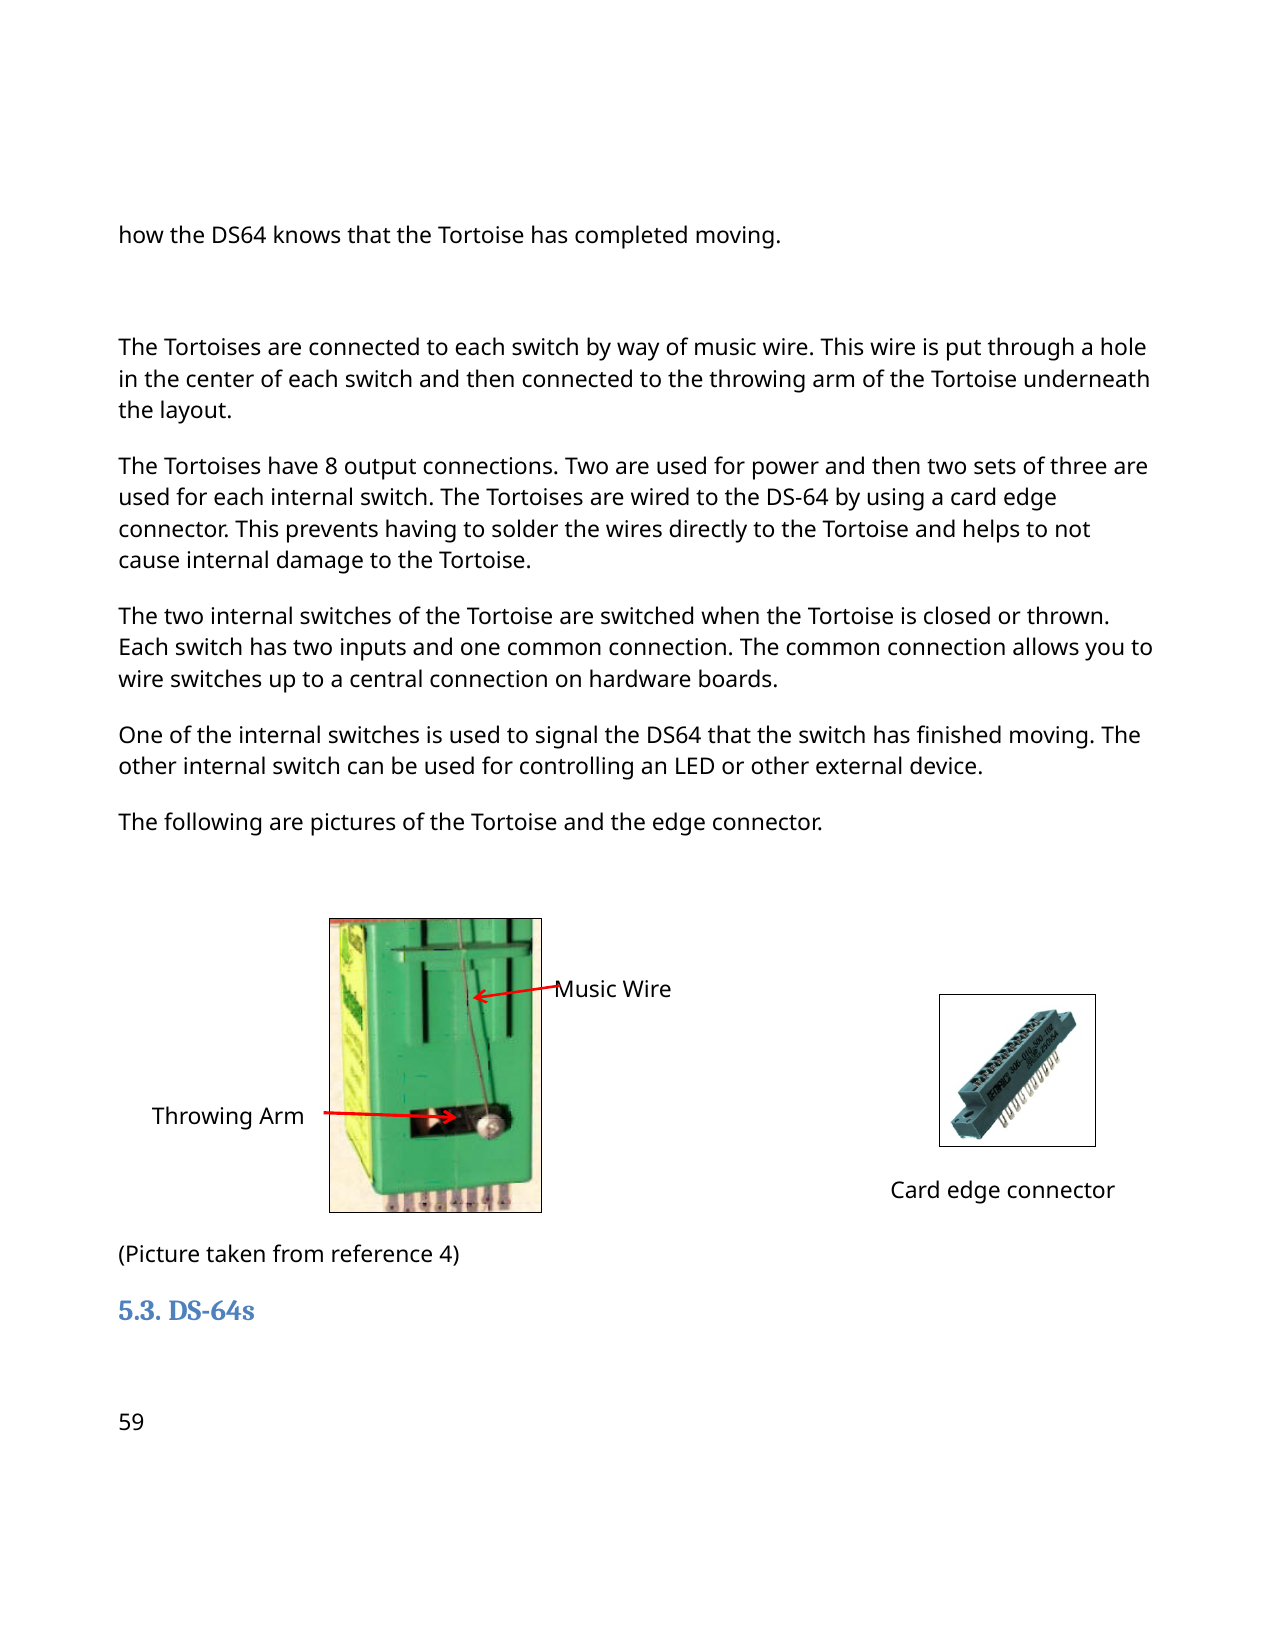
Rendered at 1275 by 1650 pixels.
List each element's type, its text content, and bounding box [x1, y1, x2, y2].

picture [330, 919, 541, 1212]
text The following are pictures of the Tortoise and the edge connector. [118, 806, 1157, 837]
picture [940, 995, 1095, 1146]
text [118, 219, 1157, 250]
text The Tortoises have 8 output connections. Two are used for power and then two sets of three are used for each internal switch. The Tortoises are wired to the DS-64 by using a card edge connector. This prevents having to solder the wires directly to the Tortoise and helps to not cause internal damage to the Tortoise. [118, 450, 1157, 575]
text One of the internal switches is used to signal the DS64 that the switch has finished moving. The other internal switch can be used for controlling an LED or other external device. [118, 719, 1157, 781]
text (Picture taken from reference 4) [118, 1238, 1157, 1269]
subtitle 5.3. DS-64s [118, 1294, 1157, 1327]
text The two internal switches of the Tortoise are switched when the Tortoise is closed or thrown. Each switch has two inputs and one common connection. The common connection allows you to wire switches up to a central connection on hardware boards. [118, 600, 1157, 694]
text The Tortoises are connected to each switch by way of music wire. This wire is put through a hole in the center of each switch and then connected to the throwing arm of the Tortoise underneath the layout. [118, 331, 1157, 425]
